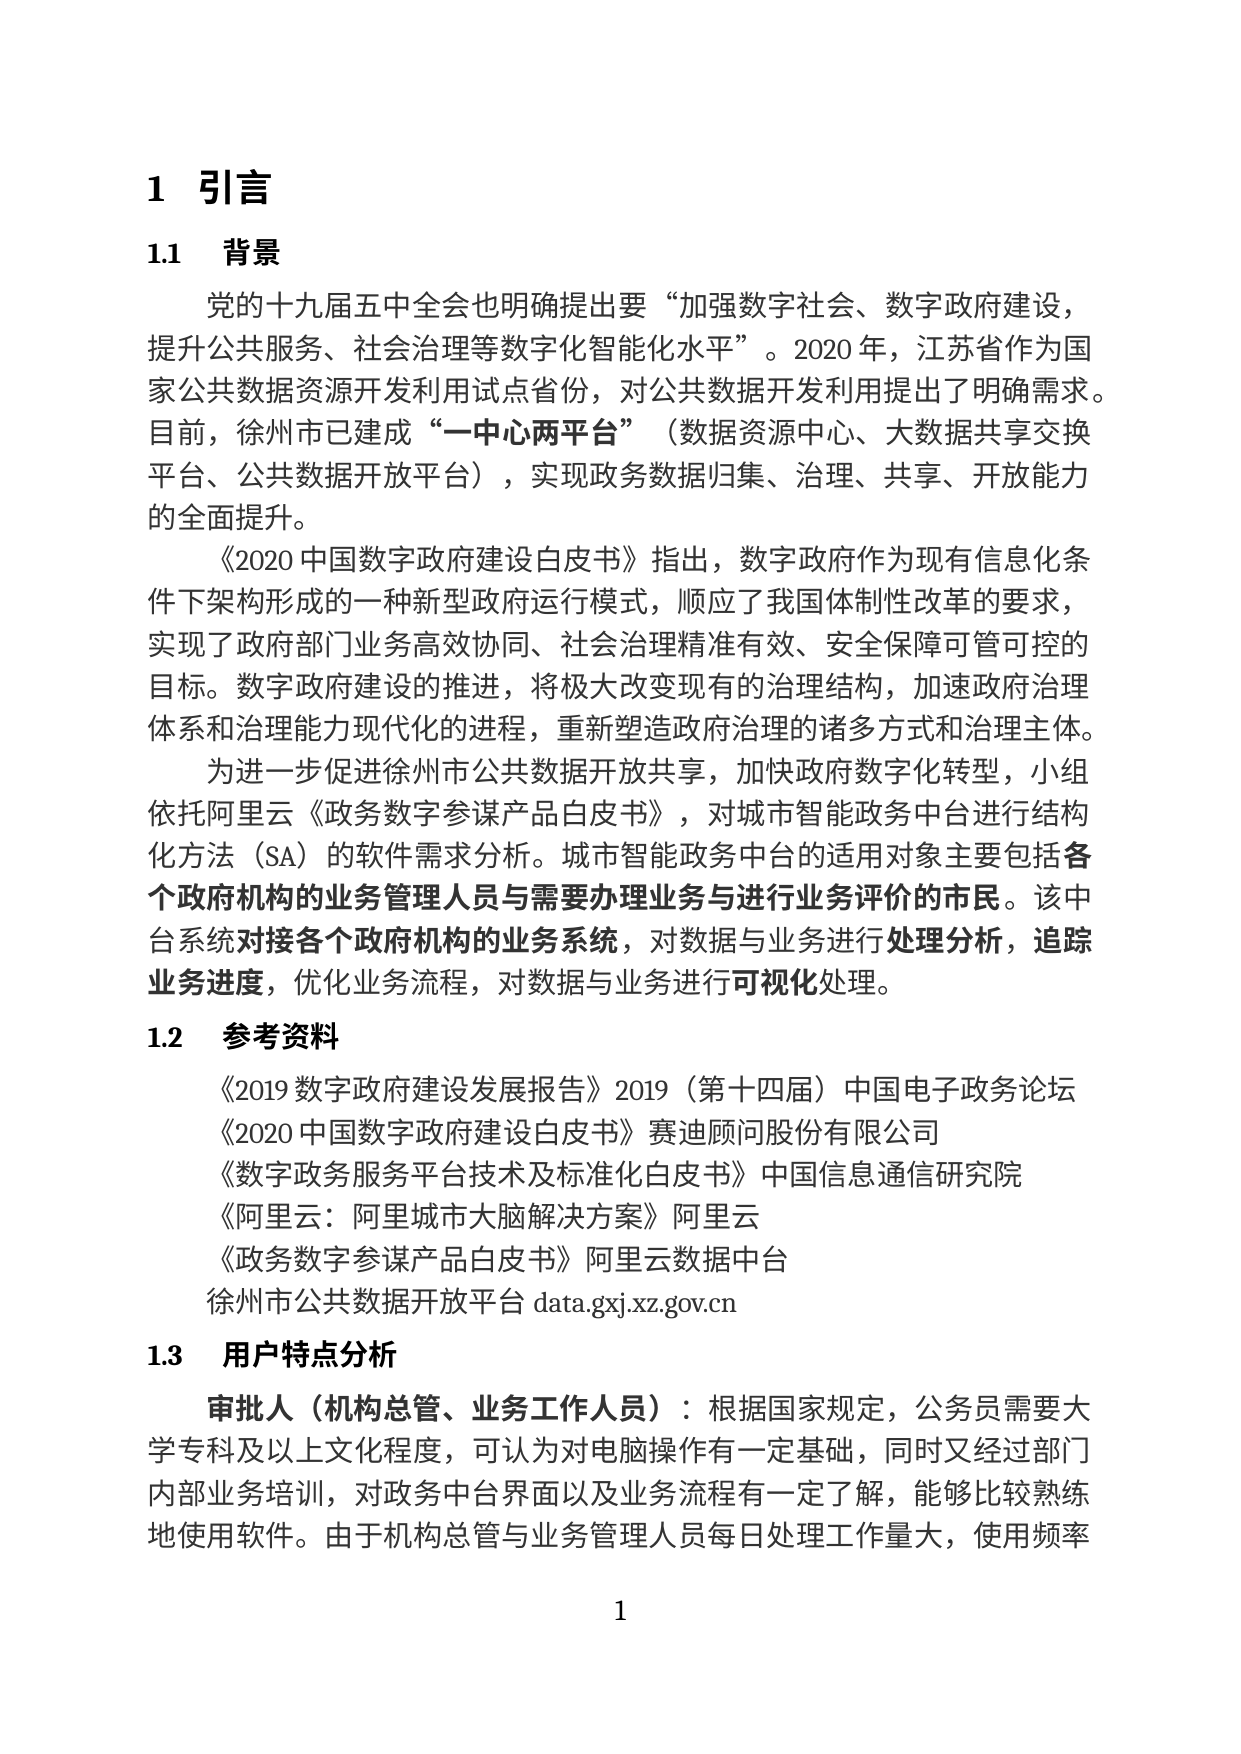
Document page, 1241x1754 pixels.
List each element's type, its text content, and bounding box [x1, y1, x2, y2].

text 徐州市公共数据开放平台 data.gxj.xz.gov.cn [148, 1278, 1093, 1321]
text 《政务数字参谋产品白皮书》阿里云数据中台 [148, 1236, 1093, 1278]
text 《数字政务服务平台技术及标准化白皮书》中国信息通信研究院 [148, 1151, 1093, 1194]
subtitle 引言 [148, 153, 1093, 218]
text 《阿里云：阿里城市大脑解决方案》阿里云 [148, 1194, 1093, 1236]
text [148, 1386, 1093, 1555]
subtitle 参考资料 [148, 1002, 1093, 1067]
text 为进一步促进徐州市公共数据开放共享，加快政府数字化转型，小组依托阿里云《政务数字参谋产品白皮书》，对城市智能政务中台进行结构化方法（SA）的软件需求分析。城市智能政务中台的适用对象主要包括各个政府机构的业务管理人员与需要办理业务与进行业务评价的市民。该中台系统对接各个政府机构的业务系统，对数据与业务进行处理分析，追踪业务进度，优化业务流程，对数据与业务进行可视化处理。 [148, 748, 1093, 1002]
subtitle 背景 [148, 218, 1093, 283]
text 《2020中国数字政府建设白皮书》指出，数字政府作为现有信息化条件下架构形成的一种新型政府运行模式，顺应了我国体制性改革的要求，实现了政府部门业务高效协同、社会治理精准有效、安全保障可管可控的目标。数字政府建设的推进，将极大改变现有的治理结构，加速政府治理体系和治理能力现代化的进程，重新塑造政府治理的诸多方式和治理主体。 [148, 537, 1093, 748]
text 党的十九届五中全会也明确提出要“加强数字社会、数字政府建设，提升公共服务、社会治理等数字化智能化水平”。2020年，江苏省作为国家公共数据资源开发利用试点省份，对公共数据开发利用提出了明确需求。目前，徐州市已建成“一中心两平台”（数据资源中心、大数据共享交换平台、公共数据开放平台），实现政务数据归集、治理、共享、开放能力的全面提升。 [148, 283, 1093, 537]
subtitle 用户特点分析 [148, 1321, 1093, 1386]
text 《2019数字政府建设发展报告》2019（第十四届）中国电子政务论坛 [148, 1067, 1093, 1109]
text 《2020中国数字政府建设白皮书》赛迪顾问股份有限公司 [148, 1109, 1093, 1151]
